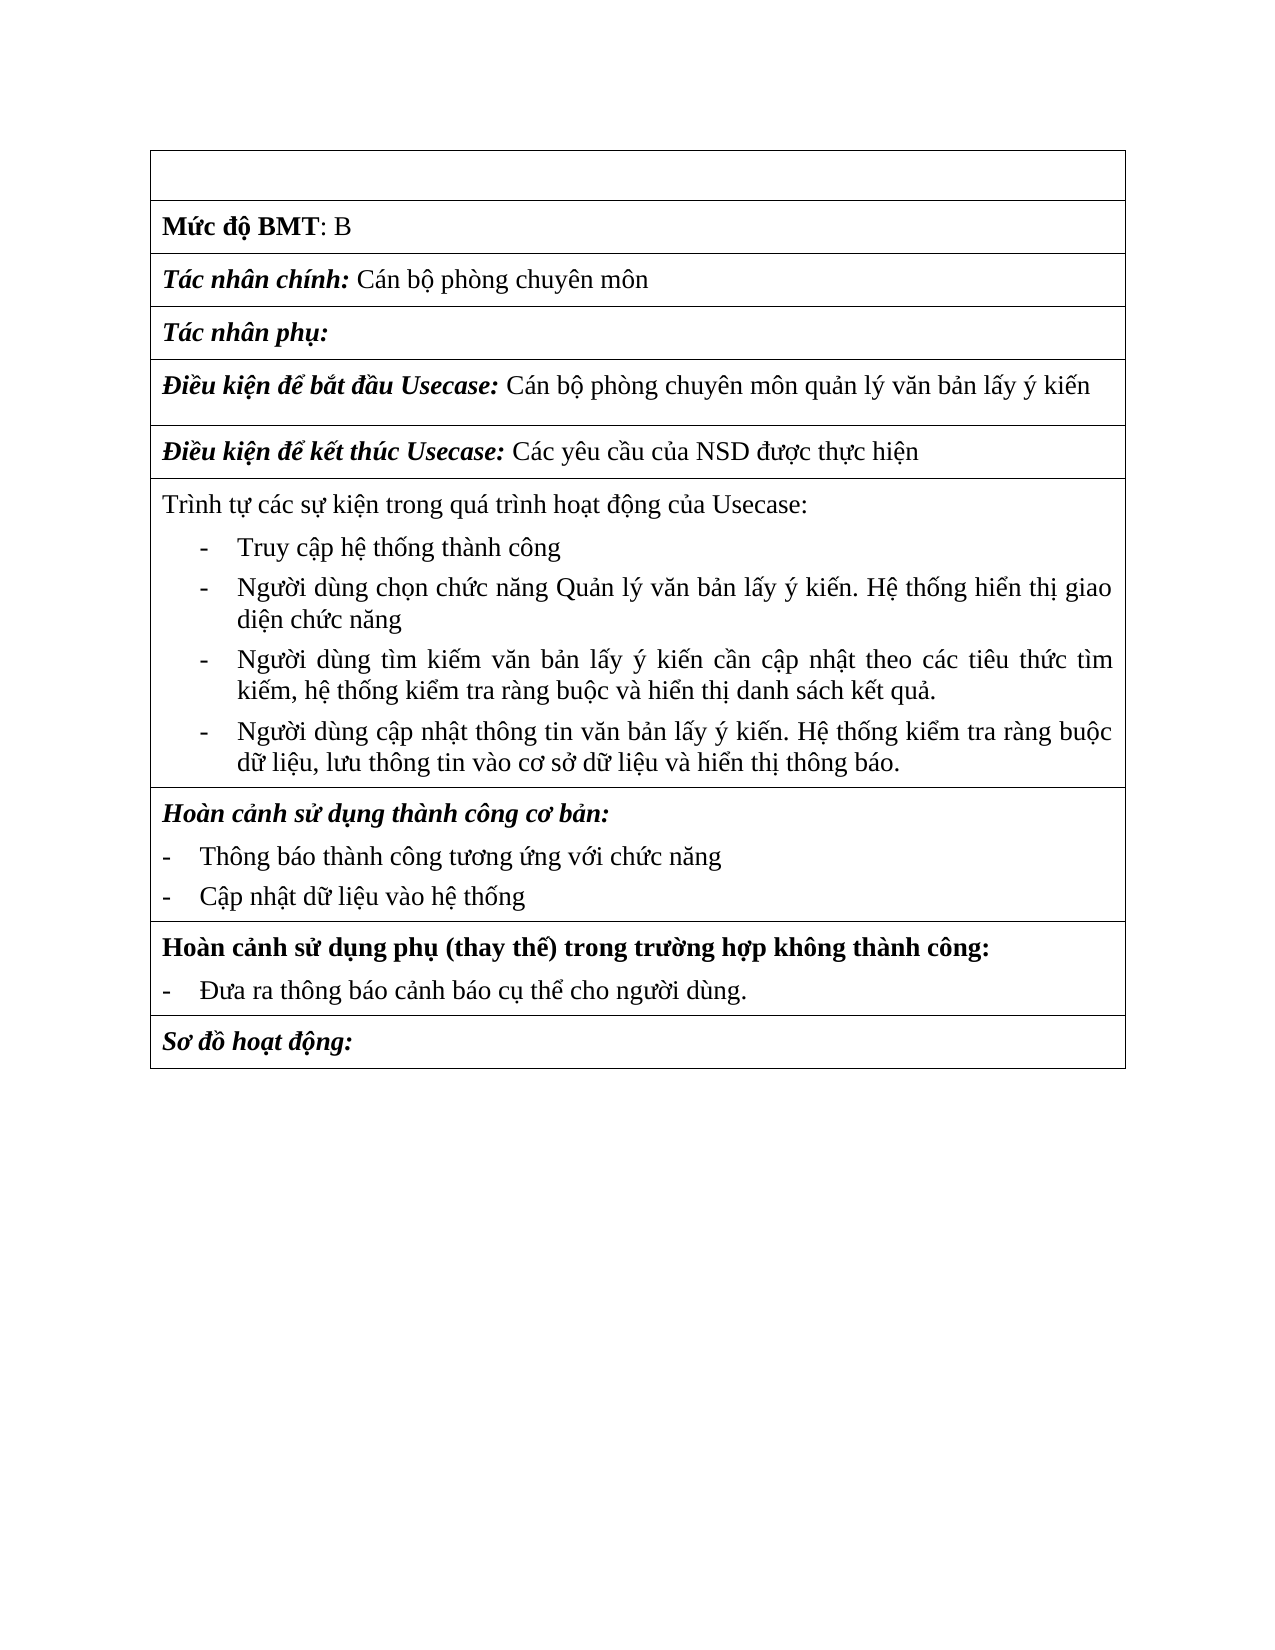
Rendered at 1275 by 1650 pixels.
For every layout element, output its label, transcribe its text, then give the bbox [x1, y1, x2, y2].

table_cell Sơ đồ hoạt động: [151, 1016, 1125, 1068]
table_cell Điều kiện để bắt đầu Usecase: Cán bộ phòng chuyên môn quản lý văn bản lấy ý kiến [151, 360, 1125, 425]
table_cell Điều kiện để kết thúc Usecase: Các yêu cầu của NSD được thực hiện [151, 426, 1125, 478]
table_cell Tác nhân chính: Cán bộ phòng chuyên môn [151, 254, 1125, 306]
table_cell Tác nhân phụ: [151, 307, 1125, 359]
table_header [151, 151, 1125, 200]
table_cell Trình tự các sự kiện trong quá trình hoạt động của Usecase: Truy cập hệ thống thành công Người dùng chọn chức năng Quản lý văn bản lấy ý kiến. Hệ thống hiển thị giao diện chức năng Người dùng tìm kiếm văn bản lấy ý kiến cần cập nhật theo các tiêu thức tìm kiếm, hệ thống kiểm tra ràng buộc và hiển thị danh sách kết quả. Người dùng cập nhật thông tin văn bản lấy ý kiến. Hệ thống kiểm tra ràng buộc dữ liệu, lưu thông tin vào cơ sở dữ liệu và hiển thị thông báo. [151, 479, 1125, 787]
table_cell Mức độ BMT: B [151, 201, 1125, 253]
table_cell Hoàn cảnh sử dụng phụ (thay thế) trong trường hợp không thành công: Đưa ra thông báo cảnh báo cụ thể cho người dùng. [151, 922, 1125, 1015]
table_cell Hoàn cảnh sử dụng thành công cơ bản: Thông báo thành công tương ứng với chức năng Cập nhật dữ liệu vào hệ thống [151, 788, 1125, 921]
